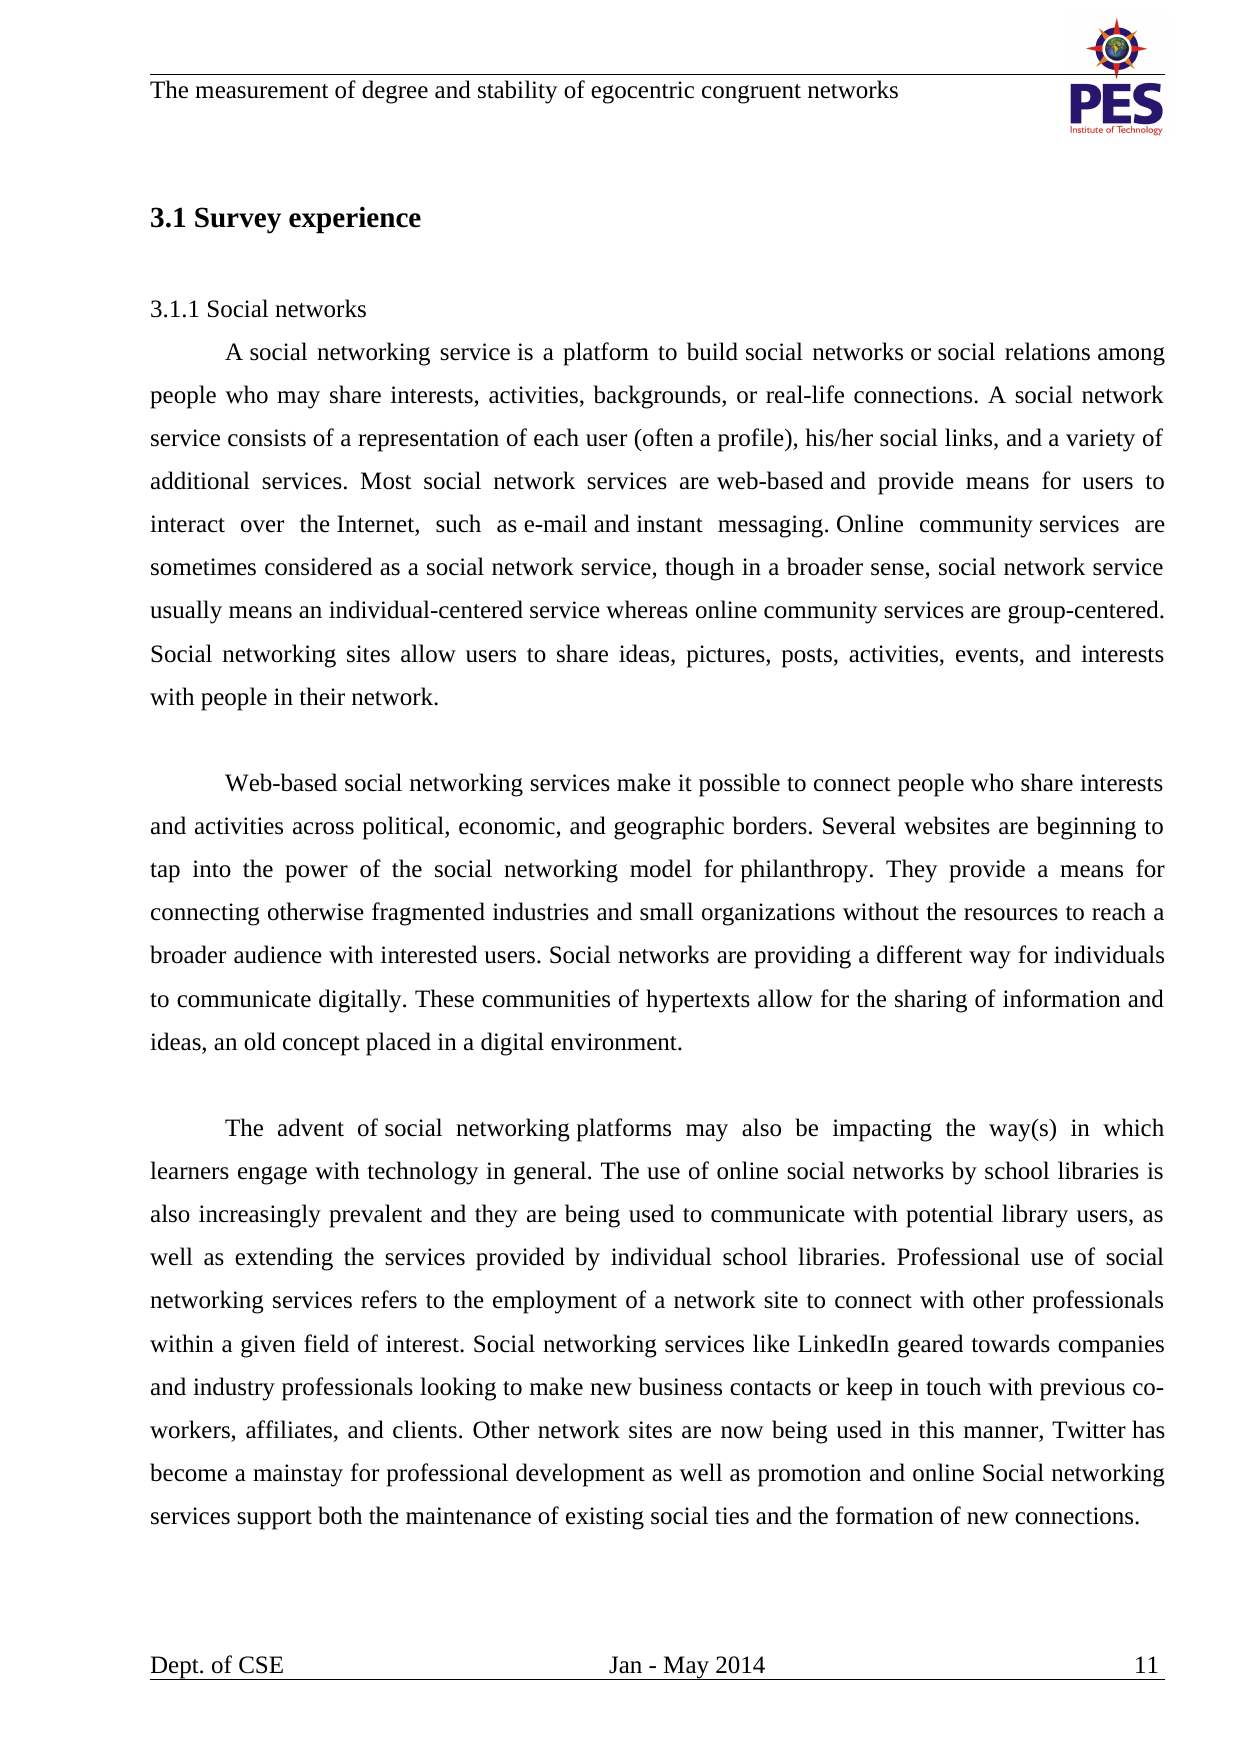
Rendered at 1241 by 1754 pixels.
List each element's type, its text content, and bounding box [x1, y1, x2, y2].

text The advent of social networking platforms may also be impacting the way(s) in which learners engage with technology in general. The use of online social networks by school libraries is also increasingly prevalent and they are being used to communicate with potential library users, as well as extending the services provided by individual school libraries. Professional use of social networking services refers to the employment of a network site to connect with other professionals within a given field of interest. Social networking services like LinkedIn geared towards companies and industry professionals looking to make new business contacts or keep in touch with previous co-workers, affiliates, and clients. Other network sites are now being used in this manner, Twitter has become a mainstay for professional development as well as promotion and online Social networking services support both the maintenance of existing social ties and the formation of new connections. [150, 1113, 1165, 1530]
text 3.1.1 Social networks [150, 294, 1165, 322]
text A social networking service is a platform to build social networks or social relations among people who may share interests, activities, backgrounds, or real-life connections. A social network service consists of a representation of each user (often a profile), his/her social links, and a variety of additional services. Most social network services are web-based and provide means for users to interact over the Internet, such as e-mail and instant messaging. Online community services are sometimes considered as a social network service, though in a broader sense, social network service usually means an individual-centered service whereas online community services are group-centered. Social networking sites allow users to share ideas, pictures, posts, activities, events, and interests with people in their network. [150, 337, 1165, 711]
picture [1063, 14, 1170, 139]
text Web-based social networking services make it possible to connect people who share interests and activities across political, economic, and geographic borders. Several websites are beginning to tap into the power of the social networking model for philanthropy. They provide a means for connecting otherwise fragmented industries and small organizations without the resources to reach a broader audience with interested users. Social networks are providing a different way for individuals to communicate digitally. These communities of hypertexts allow for the sharing of information and ideas, an old concept placed in a digital environment. [150, 768, 1165, 1056]
list 3.1 Survey experience [150, 200, 1165, 234]
